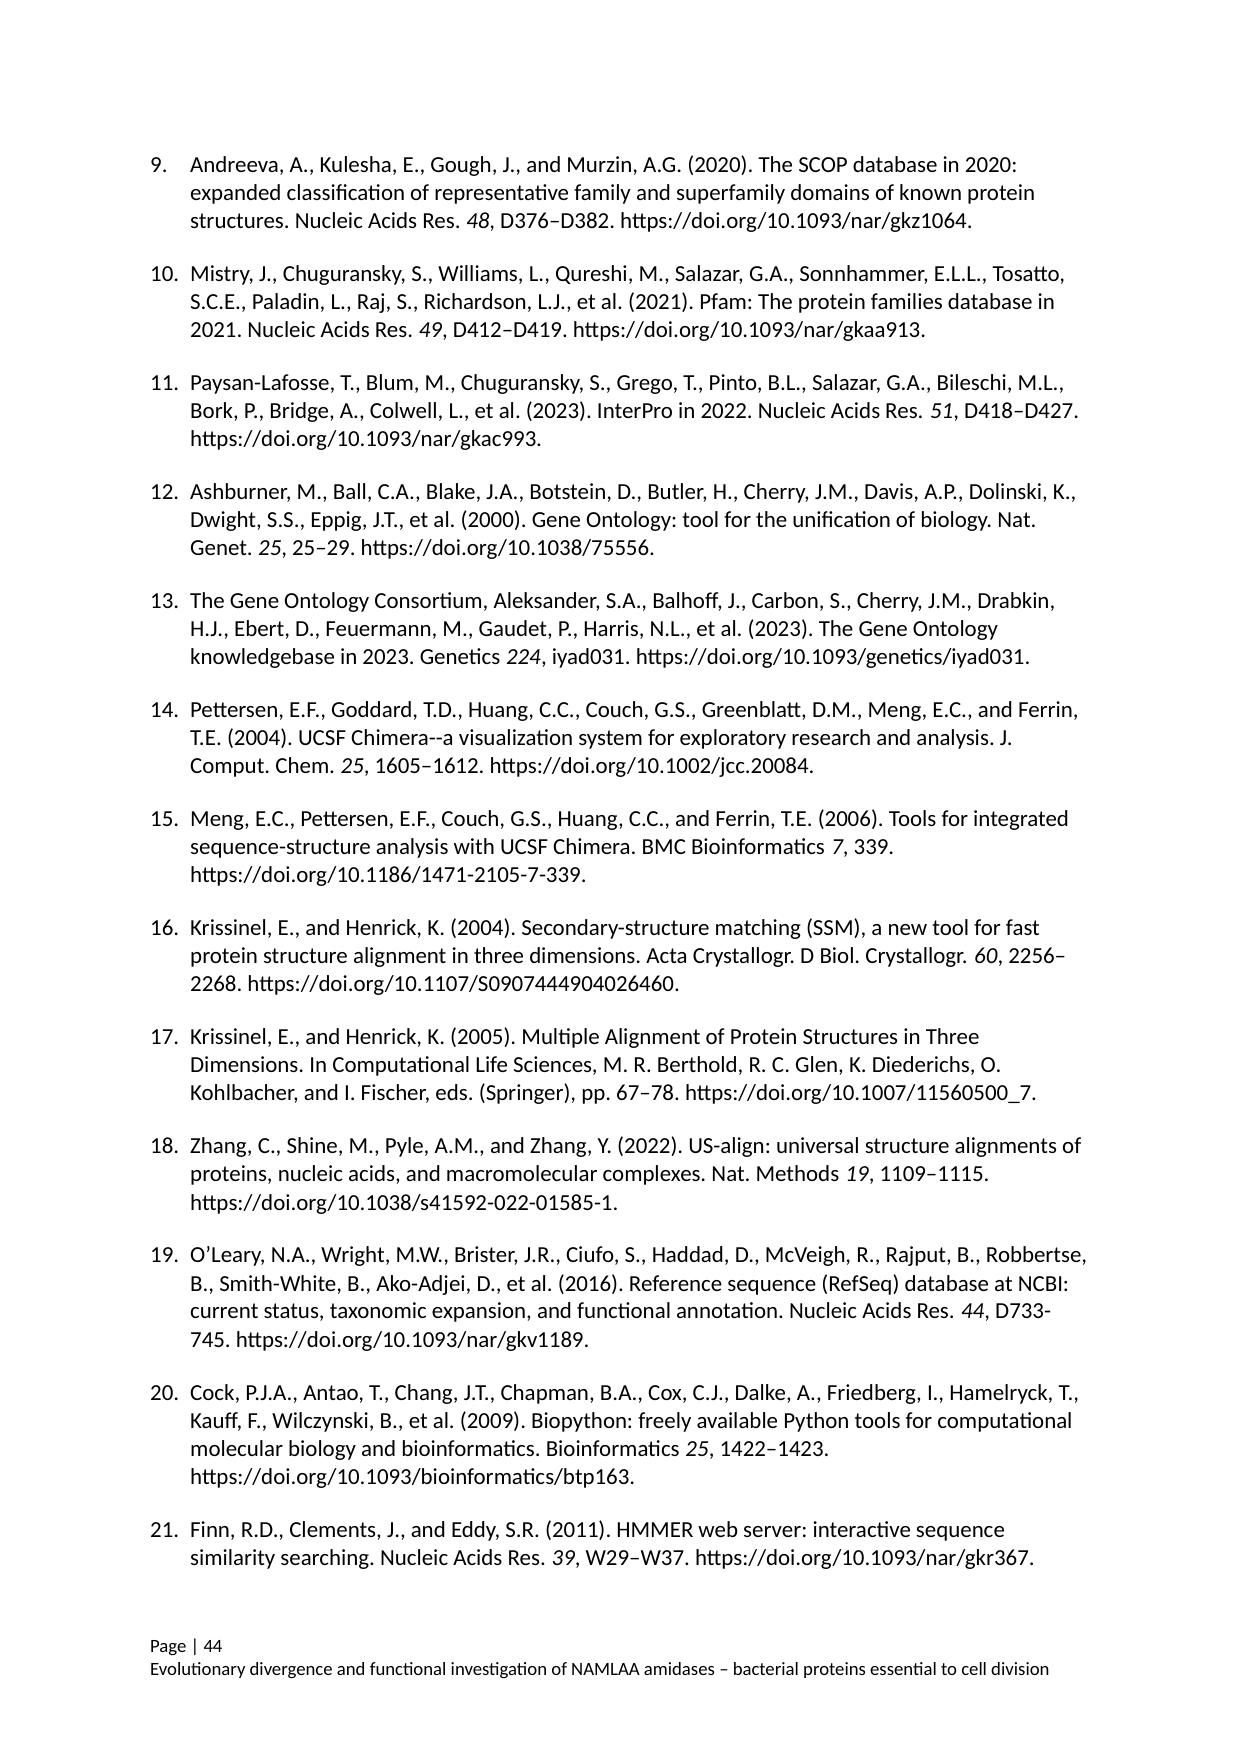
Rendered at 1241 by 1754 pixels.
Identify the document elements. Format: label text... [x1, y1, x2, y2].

text 15. Meng, E.C., Pettersen, E.F., Couch, G.S., Huang, C.C., and Ferrin, T.E. (2006). Tools for integrated sequence-structure analysis with UCSF Chimera. BMC Bioinformatics 7, 339. https://doi.org/10.1186/1471-2105-7-339. [150, 804, 1090, 888]
text 19. O’Leary, N.A., Wright, M.W., Brister, J.R., Ciufo, S., Haddad, D., McVeigh, R., Rajput, B., Robbertse, B., Smith-White, B., Ako-Adjei, D., et al. (2016). Reference sequence (RefSeq) database at NCBI: current status, taxonomic expansion, and functional annotation. Nucleic Acids Res. 44, D733-745. https://doi.org/10.1093/nar/gkv1189. [150, 1241, 1090, 1353]
text 16. Krissinel, E., and Henrick, K. (2004). Secondary-structure matching (SSM), a new tool for fast protein structure alignment in three dimensions. Acta Crystallogr. D Biol. Crystallogr. 60, 2256–2268. https://doi.org/10.1107/S0907444904026460. [150, 913, 1090, 997]
text 13. The Gene Ontology Consortium, Aleksander, S.A., Balhoff, J., Carbon, S., Cherry, J.M., Drabkin, H.J., Ebert, D., Feuermann, M., Gaudet, P., Harris, N.L., et al. (2023). The Gene Ontology knowledgebase in 2023. Genetics 224, iyad031. https://doi.org/10.1093/genetics/iyad031. [150, 586, 1090, 670]
text 12. Ashburner, M., Ball, C.A., Blake, J.A., Botstein, D., Butler, H., Cherry, J.M., Davis, A.P., Dolinski, K., Dwight, S.S., Eppig, J.T., et al. (2000). Gene Ontology: tool for the unification of biology. Nat. Genet. 25, 25–29. https://doi.org/10.1038/75556. [150, 477, 1090, 561]
text 17. Krissinel, E., and Henrick, K. (2005). Multiple Alignment of Protein Structures in Three Dimensions. In Computational Life Sciences, M. R. Berthold, R. C. Glen, K. Diederichs, O. Kohlbacher, and I. Fischer, eds. (Springer), pp. 67–78. https://doi.org/10.1007/11560500_7. [150, 1022, 1090, 1107]
text 21. Finn, R.D., Clements, J., and Eddy, S.R. (2011). HMMER web server: interactive sequence similarity searching. Nucleic Acids Res. 39, W29–W37. https://doi.org/10.1093/nar/gkr367. [150, 1515, 1090, 1571]
text 14. Pettersen, E.F., Goddard, T.D., Huang, C.C., Couch, G.S., Greenblatt, D.M., Meng, E.C., and Ferrin, T.E. (2004). UCSF Chimera--a visualization system for exploratory research and analysis. J. Comput. Chem. 25, 1605–1612. https://doi.org/10.1002/jcc.20084. [150, 695, 1090, 779]
text 18. Zhang, C., Shine, M., Pyle, A.M., and Zhang, Y. (2022). US-align: universal structure alignments of proteins, nucleic acids, and macromolecular complexes. Nat. Methods 19, 1109–1115. https://doi.org/10.1038/s41592-022-01585-1. [150, 1132, 1090, 1216]
text 11. Paysan-Lafosse, T., Blum, M., Chuguransky, S., Grego, T., Pinto, B.L., Salazar, G.A., Bileschi, M.L., Bork, P., Bridge, A., Colwell, L., et al. (2023). InterPro in 2022. Nucleic Acids Res. 51, D418–D427. https://doi.org/10.1093/nar/gkac993. [150, 368, 1090, 452]
text 9. Andreeva, A., Kulesha, E., Gough, J., and Murzin, A.G. (2020). The SCOP database in 2020: expanded classification of representative family and superfamily domains of known protein structures. Nucleic Acids Res. 48, D376–D382. https://doi.org/10.1093/nar/gkz1064. [150, 150, 1090, 234]
text 10. Mistry, J., Chuguransky, S., Williams, L., Qureshi, M., Salazar, G.A., Sonnhammer, E.L.L., Tosatto, S.C.E., Paladin, L., Raj, S., Richardson, L.J., et al. (2021). Pfam: The protein families database in 2021. Nucleic Acids Res. 49, D412–D419. https://doi.org/10.1093/nar/gkaa913. [150, 259, 1090, 343]
text 20. Cock, P.J.A., Antao, T., Chang, J.T., Chapman, B.A., Cox, C.J., Dalke, A., Friedberg, I., Hamelryck, T., Kauff, F., Wilczynski, B., et al. (2009). Biopython: freely available Python tools for computational molecular biology and bioinformatics. Bioinformatics 25, 1422–1423. https://doi.org/10.1093/bioinformatics/btp163. [150, 1378, 1090, 1490]
